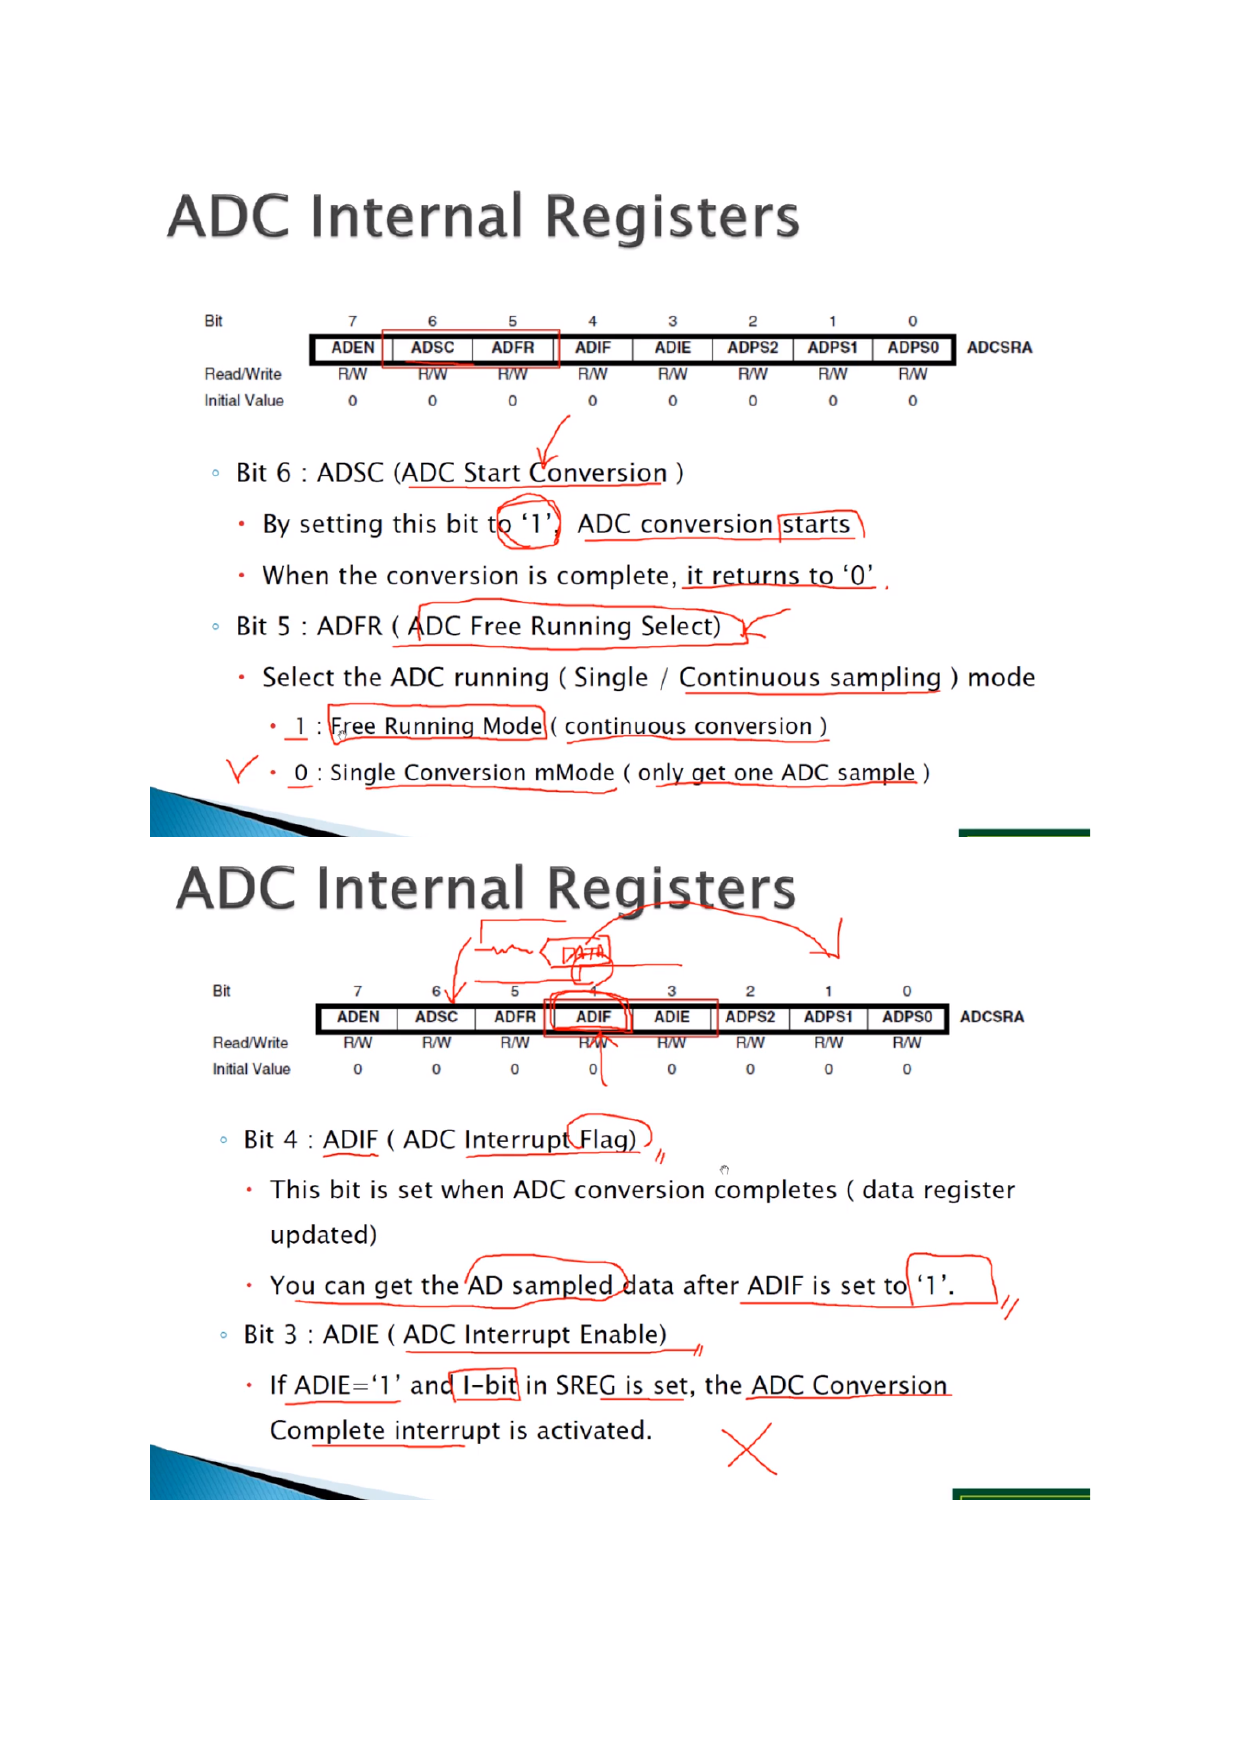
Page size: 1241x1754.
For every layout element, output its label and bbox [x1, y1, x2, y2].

picture [150, 838, 1091, 1500]
picture [150, 177, 1091, 837]
